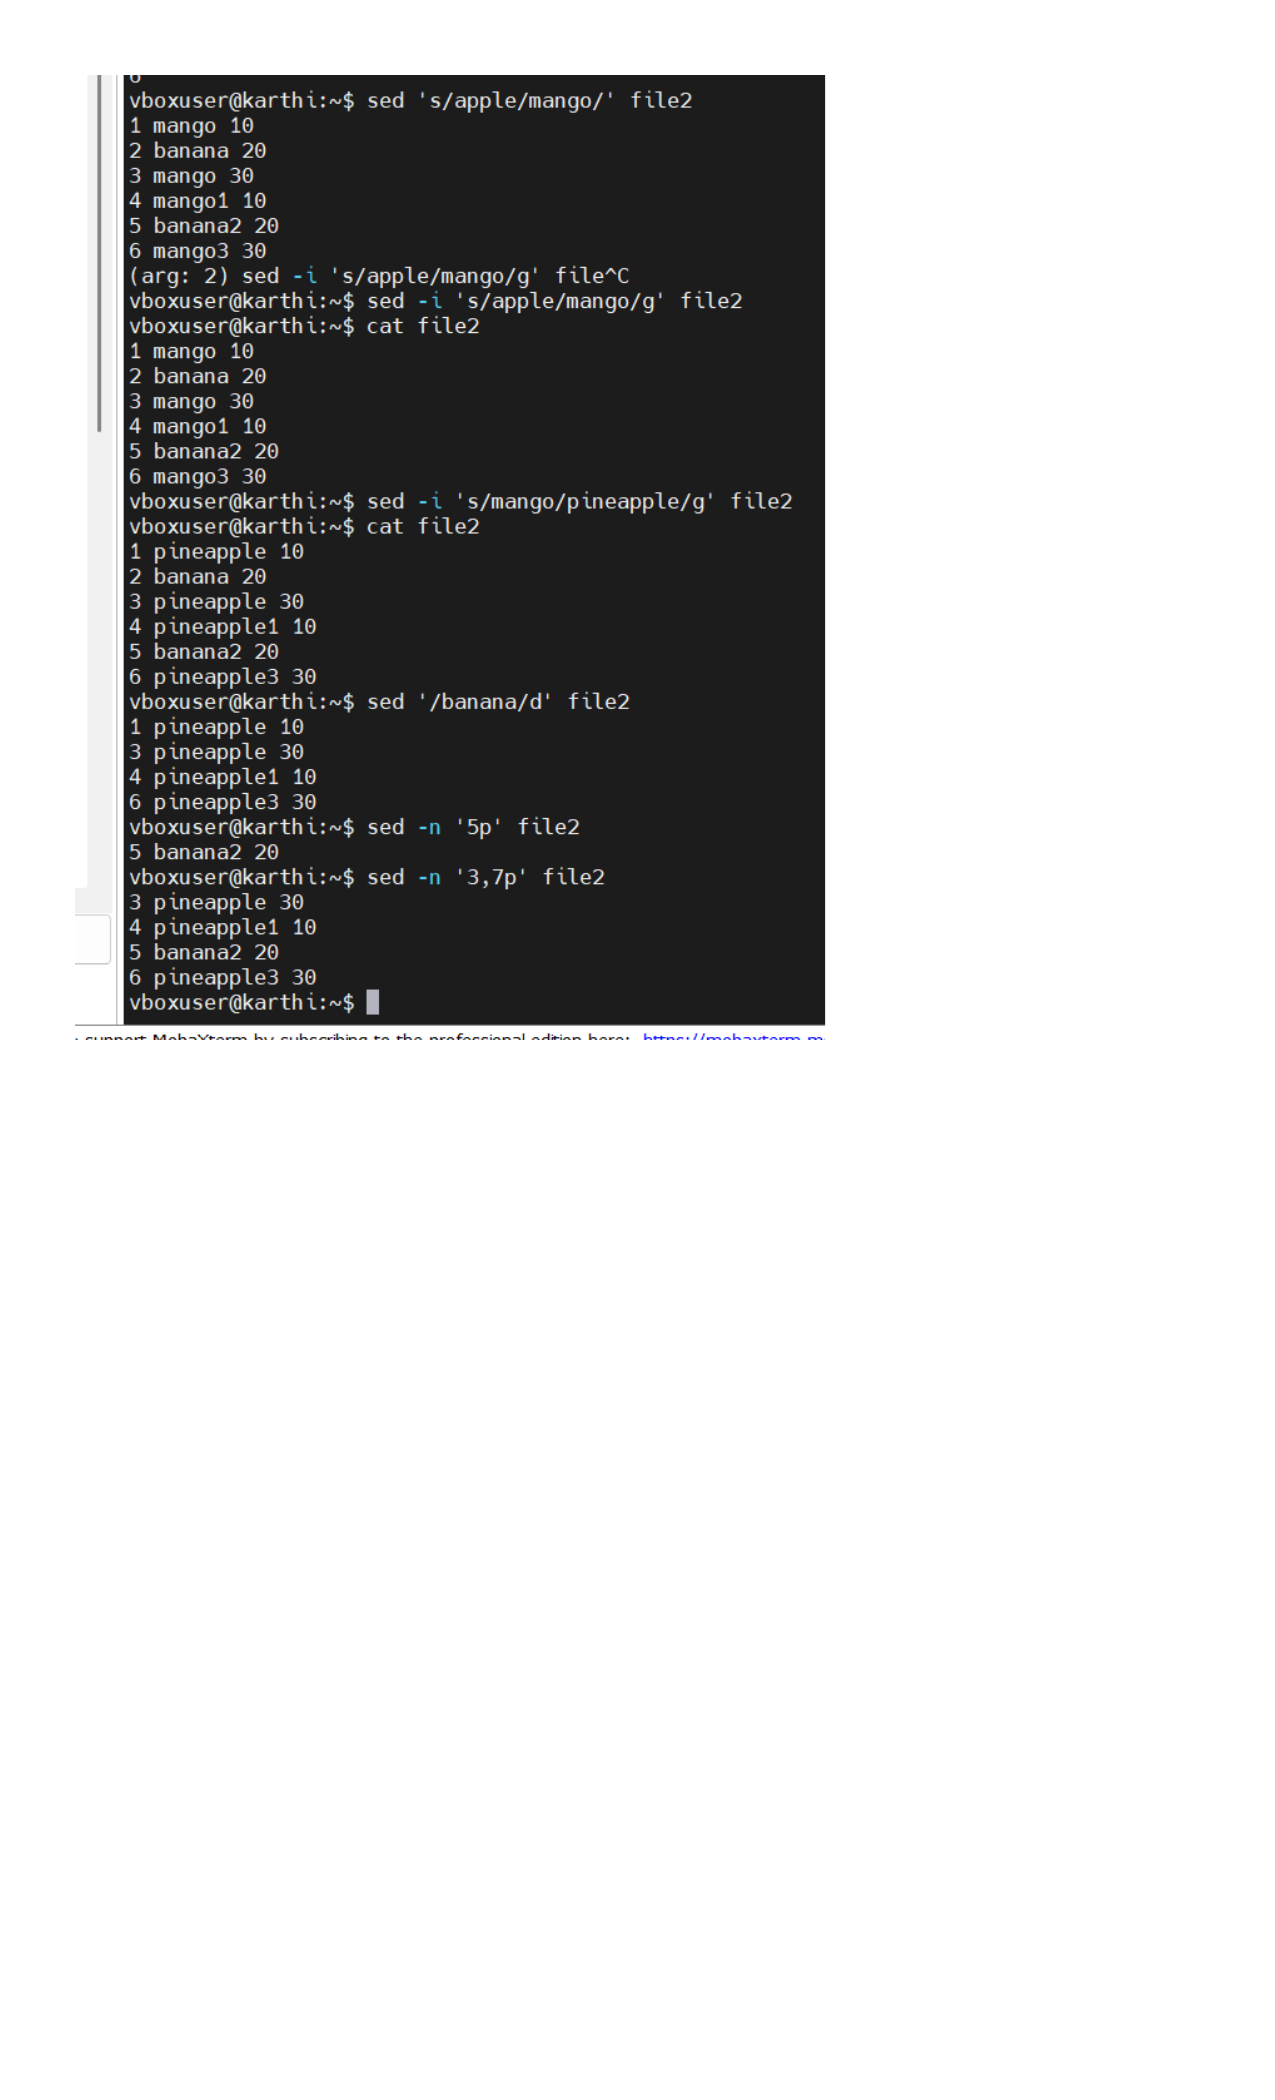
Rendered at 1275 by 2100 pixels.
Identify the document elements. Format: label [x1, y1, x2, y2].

picture [75, 75, 826, 1040]
